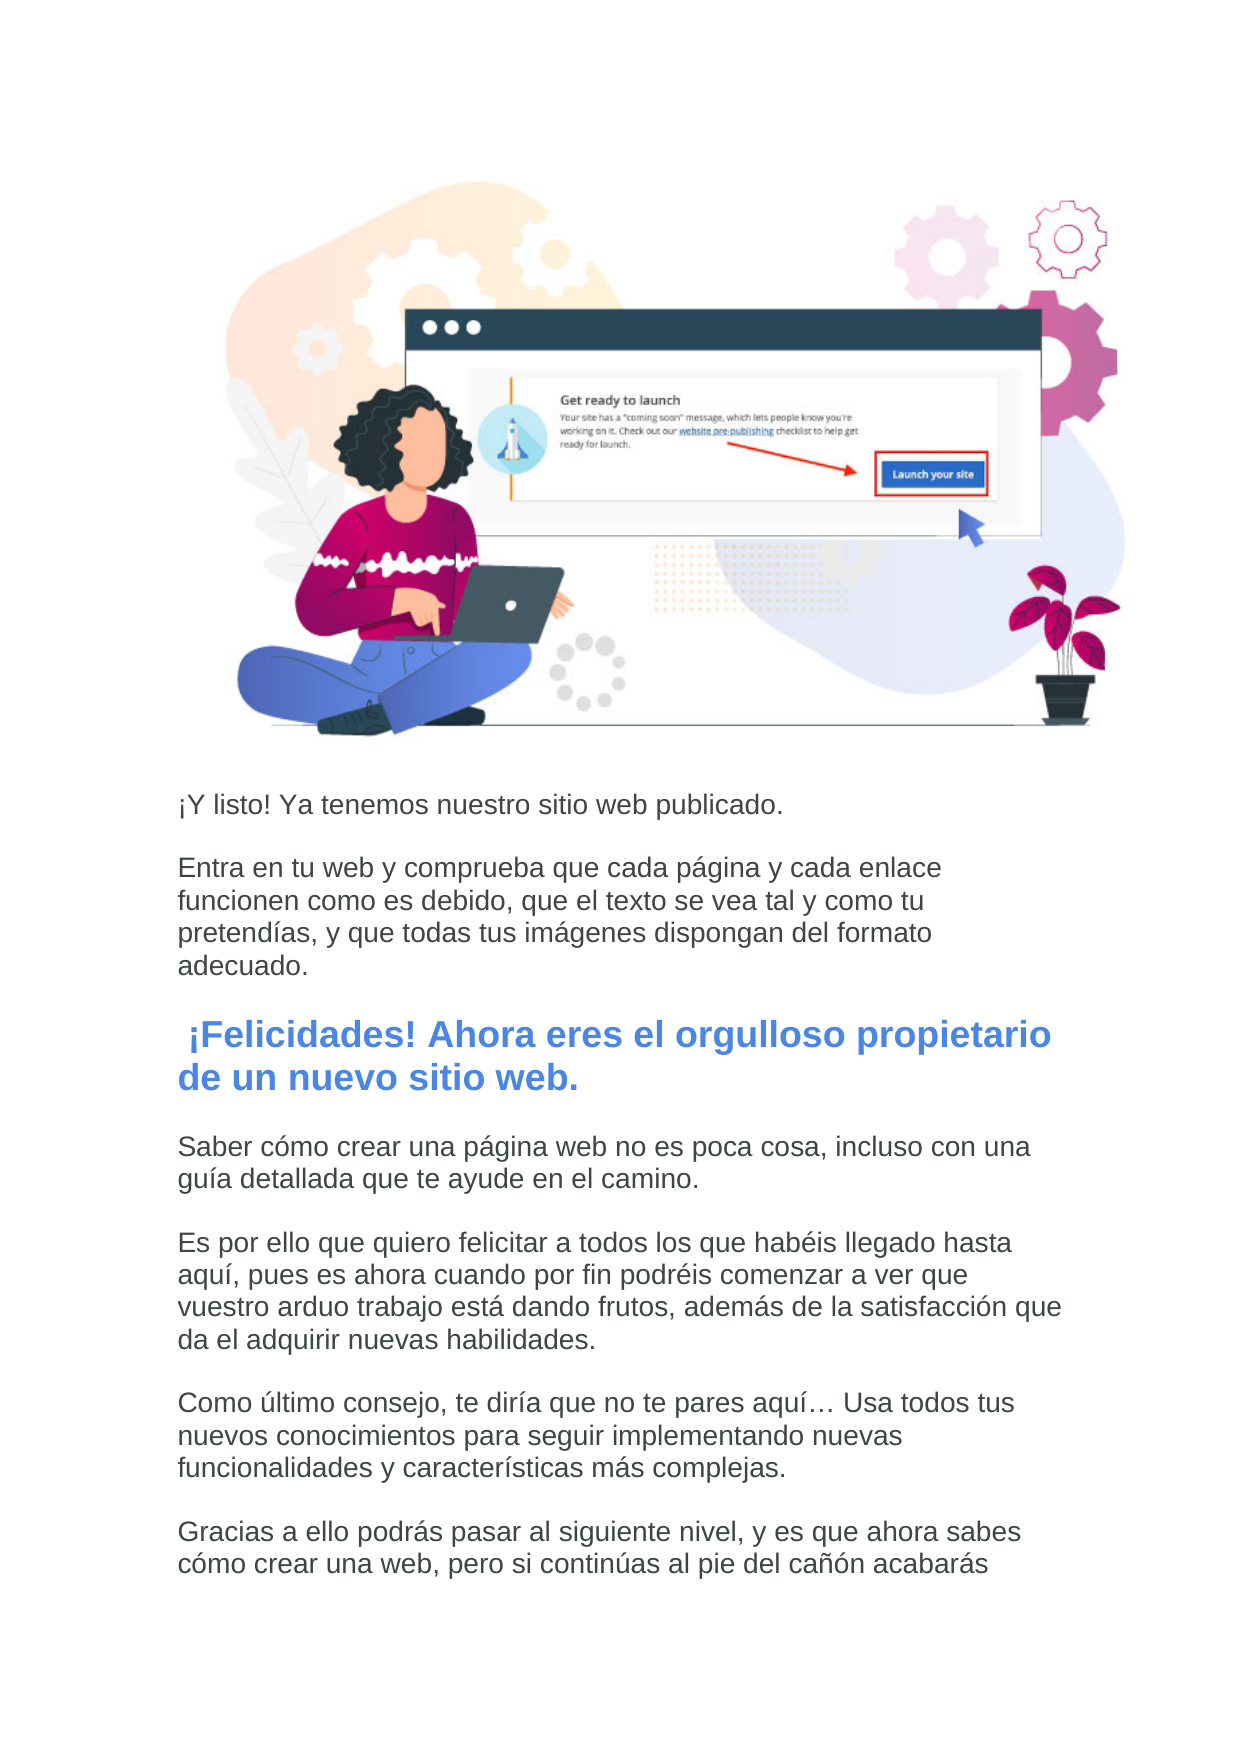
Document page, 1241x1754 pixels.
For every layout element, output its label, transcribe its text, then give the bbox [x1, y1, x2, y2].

picture [177, 147, 1183, 757]
text Entra en tu web y comprueba que cada página y cada enlace funcionen como es debido, que el texto se vea tal y como tu pretendías, y que todas tus imágenes dispongan del formato adecuado. [177, 851, 1063, 981]
text Como último consejo, te diría que no te pares aquí… Usa todos tus nuevos conocimientos para seguir implementando nuevas funcionalidades y características más complejas. [177, 1386, 1063, 1484]
text ¡Y listo! Ya tenemos nuestro sitio web publicado. [177, 788, 1063, 820]
text Es por ello que quiero felicitar a todos los que habéis llegado hasta aquí, pues es ahora cuando por fin podréis comenzar a ver que vuestro arduo trabajo está dando frutos, además de la satisfacción que da el adquirir nuevas habilidades. [177, 1226, 1063, 1355]
text Saber cómo crear una página web no es poca cosa, incluso con una guía detallada que te ayude en el camino. [177, 1129, 1063, 1194]
subtitle ¡Felicidades! Ahora eres el orgulloso propietario de un nuevo sitio web. [177, 1012, 1063, 1098]
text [177, 1515, 1063, 1580]
